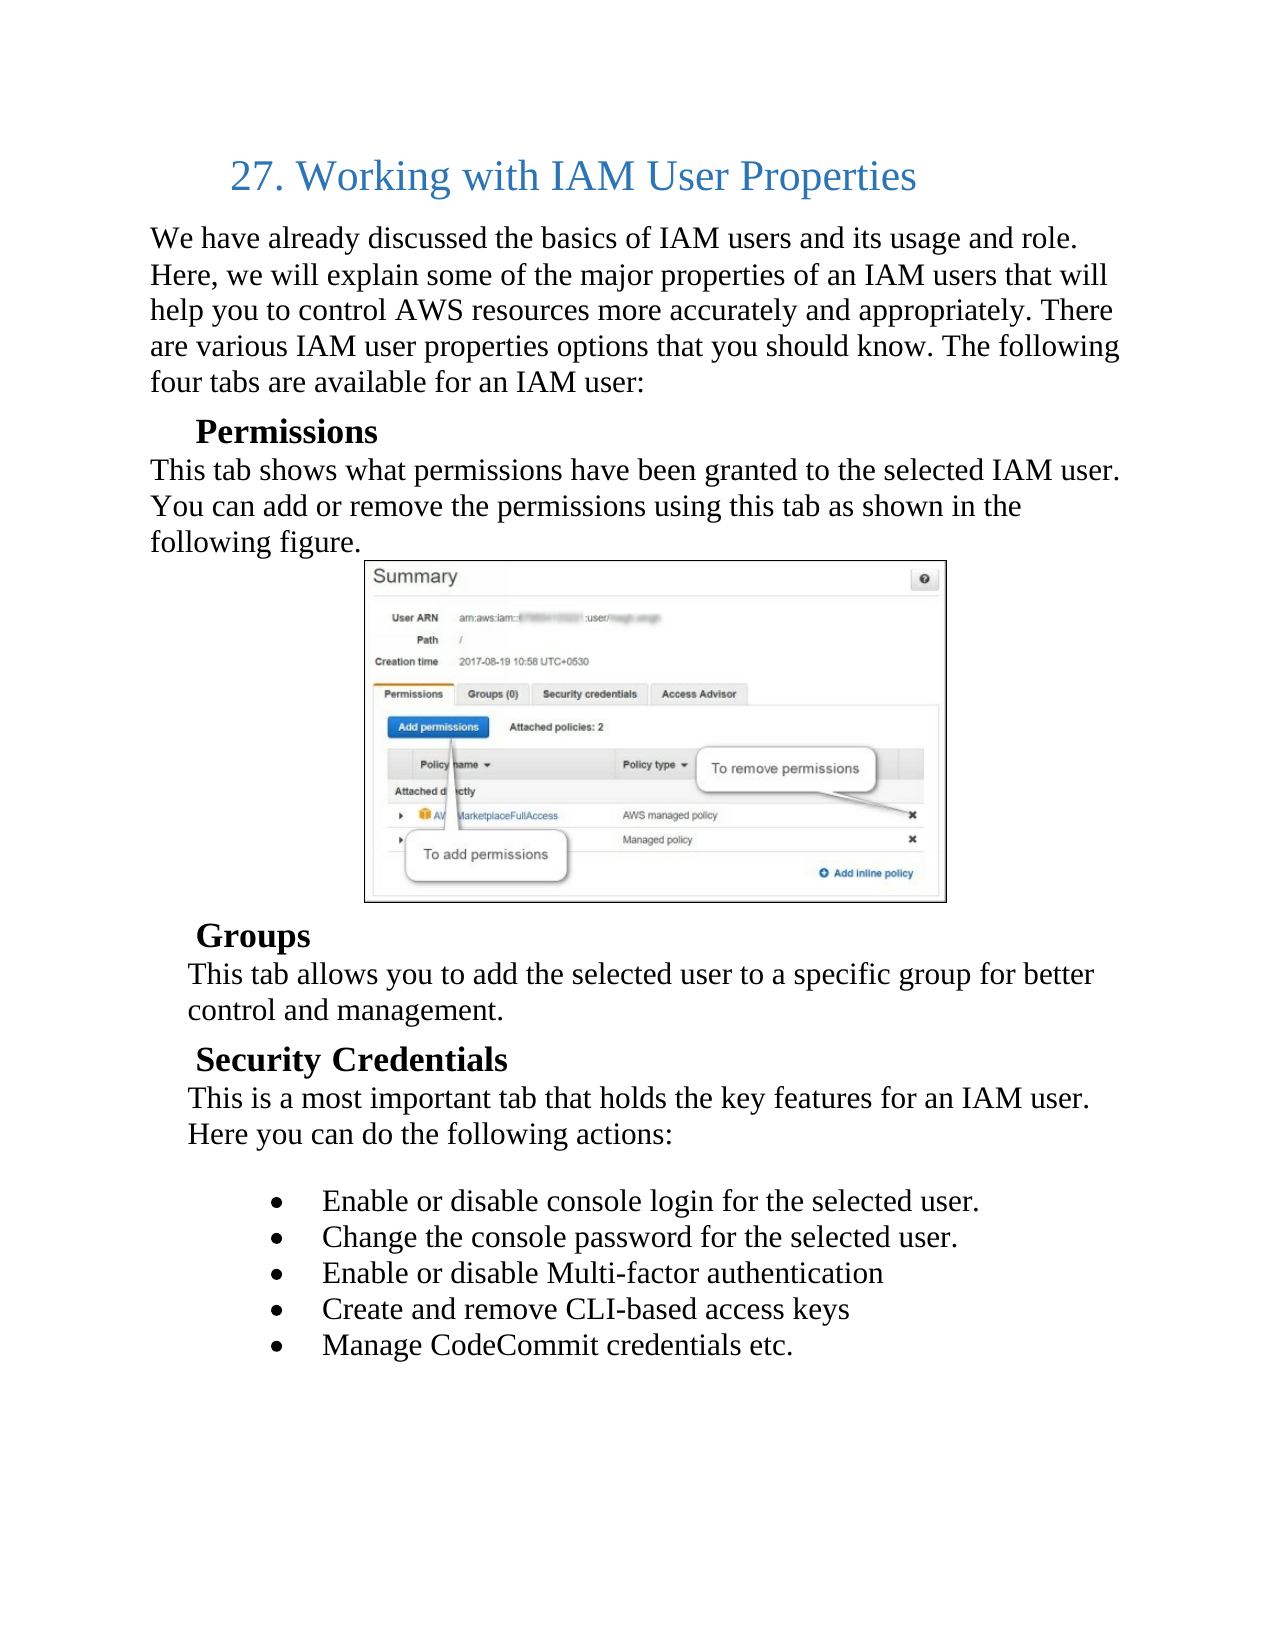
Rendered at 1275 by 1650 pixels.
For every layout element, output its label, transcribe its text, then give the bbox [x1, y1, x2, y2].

text 27. Working with IAM User Properties [230, 150, 1131, 200]
text This is a most important tab that holds the key features for an IAM user. Here you can do the following actions: [187, 1079, 1096, 1151]
text This tab shows what permissions have been granted to the selected IAM user. You can add or remove the permissions using this tab as shown in the following figure. [150, 452, 1126, 559]
text We have already discussed the basics of IAM users and its usage and role. Here, we will explain some of the major properties of an IAM users that will help you to control AWS resources more accurately and appropriately. There are various IAM user properties options that you should know. The following four tabs are available for an IAM user: [150, 220, 1125, 399]
text Permissions [195, 410, 1131, 451]
text Security Credentials [195, 1038, 1131, 1079]
text Manage CodeCommit credentials etc. [322, 1326, 1131, 1362]
text This tab allows you to add the selected user to a specific group for better control and management. [187, 956, 1100, 1027]
text Create and remove CLI-based access keys [322, 1291, 1131, 1326]
text Enable or disable console login for the selected user. Change the console password for the selected user. Enable or disable Multi-factor authentication [322, 1183, 986, 1291]
text Groups [195, 914, 1131, 955]
picture [365, 561, 946, 902]
